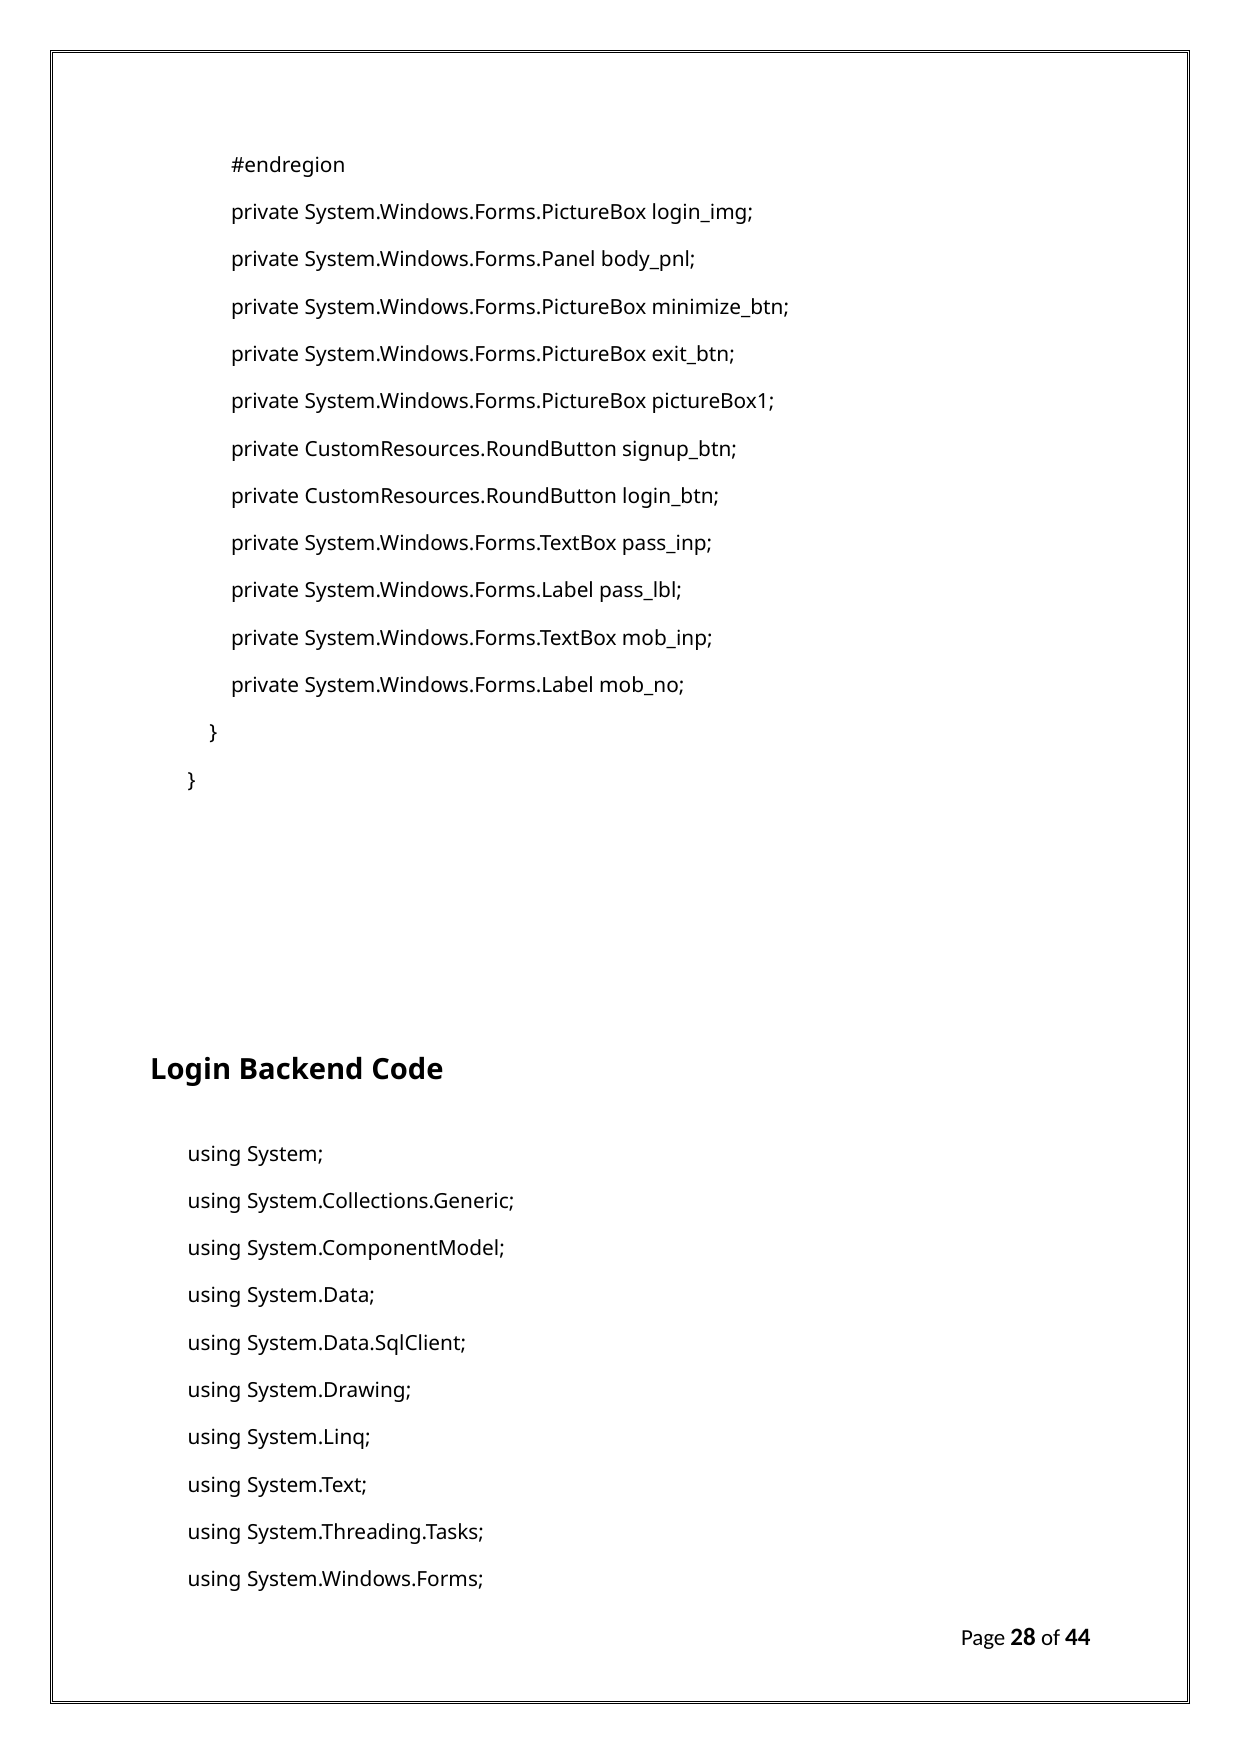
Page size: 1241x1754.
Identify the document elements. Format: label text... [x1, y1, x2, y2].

text using System.ComponentModel; [187, 1233, 1090, 1262]
text private System.Windows.Forms.Label pass_lbl; [187, 576, 1090, 604]
text private System.Windows.Forms.PictureBox exit_btn; [187, 339, 1090, 368]
text private System.Windows.Forms.PictureBox minimize_btn; [187, 292, 1090, 320]
text private System.Windows.Forms.Panel body_pnl; [187, 244, 1090, 273]
text Login Backend Code [150, 1048, 1090, 1088]
text using System.Linq; [187, 1422, 1090, 1451]
text } [187, 717, 1090, 746]
text #endregion [187, 150, 1090, 178]
text using System.Drawing; [187, 1375, 1090, 1403]
text using System.Data.SqlClient; [187, 1328, 1090, 1356]
text using System.Text; [187, 1470, 1090, 1498]
text using System.Threading.Tasks; [187, 1517, 1090, 1545]
text private CustomResources.RoundButton signup_btn; [187, 434, 1090, 462]
text } [187, 765, 1090, 793]
text private System.Windows.Forms.Label mob_no; [187, 670, 1090, 699]
text private System.Windows.Forms.TextBox pass_inp; [187, 528, 1090, 557]
text private System.Windows.Forms.PictureBox login_img; [187, 197, 1090, 226]
text private CustomResources.RoundButton login_btn; [187, 481, 1090, 509]
text private System.Windows.Forms.PictureBox pictureBox1; [187, 386, 1090, 415]
text using System.Windows.Forms; [187, 1564, 1090, 1593]
text using System.Collections.Generic; [187, 1186, 1090, 1214]
text using System.Data; [187, 1281, 1090, 1309]
text using System; [187, 1139, 1090, 1167]
text private System.Windows.Forms.TextBox mob_inp; [187, 623, 1090, 651]
